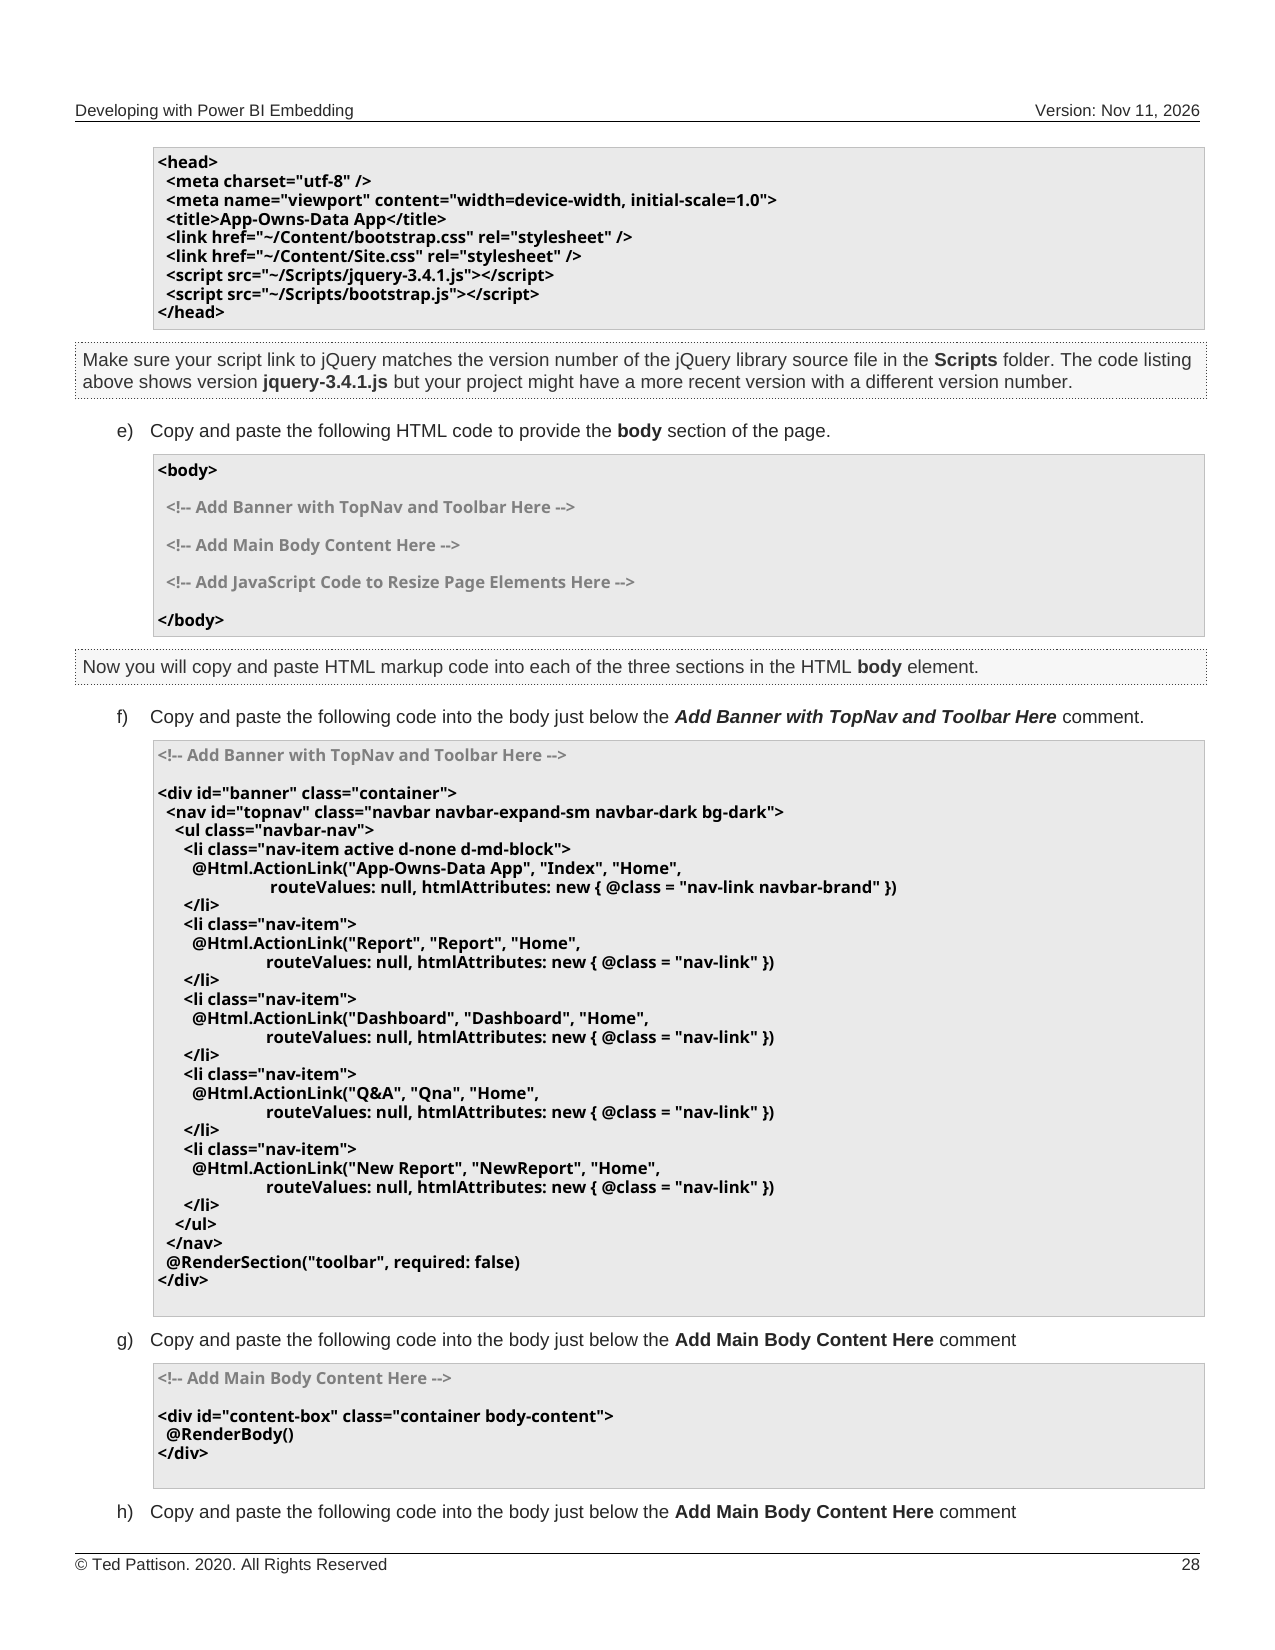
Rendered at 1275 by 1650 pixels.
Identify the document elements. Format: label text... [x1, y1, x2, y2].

text <!-- Add Main Body Content Here --> [154, 1364, 1204, 1381]
text routeValues: null, htmlAttributes: new { @class = "nav-link" }) [154, 1096, 1204, 1115]
text @RenderBody() [154, 1419, 1204, 1438]
text </div> [154, 1265, 1204, 1284]
text <meta charset="utf-8" /> [154, 166, 1204, 184]
list Copy and paste the following HTML code to provide the body section of the page. [117, 420, 1200, 442]
text <head> [154, 148, 1204, 166]
text @Html.ActionLink("Report", "Report", "Home", [154, 928, 1204, 946]
text <!-- Add Banner with TopNav and Toolbar Here --> [154, 492, 1204, 511]
text <li class="nav-item"> [154, 909, 1204, 928]
list Copy and paste the following code into the body just below the Add Banner with TopNav and Toolbar Here comment. [117, 706, 1200, 728]
text <title>App-Owns-Data App</title> [154, 203, 1204, 222]
text <link href="~/Content/bootstrap.css" rel="stylesheet" /> [154, 222, 1204, 241]
text </li> [154, 965, 1204, 984]
text Now you will copy and paste HTML markup code into each of the three sections in the HTML body element. [75, 649, 1207, 685]
text <!-- Add Banner with TopNav and Toolbar Here --> [154, 741, 1204, 759]
text <nav id="topnav" class="navbar navbar-expand-sm navbar-dark bg-dark"> [154, 796, 1204, 815]
text routeValues: null, htmlAttributes: new { @class = "nav-link" }) [154, 946, 1204, 965]
text </div> [154, 1438, 1204, 1456]
text <li class="nav-item"> [154, 1059, 1204, 1078]
text </body> [154, 604, 1204, 636]
text @RenderSection("toolbar", required: false) [154, 1246, 1204, 1265]
list Copy and paste the following code into the body just below the Add Main Body Content Here comment [117, 1329, 1200, 1350]
text <!-- Add Main Body Content Here --> [154, 529, 1204, 548]
text <li class="nav-item active d-none d-md-block"> [154, 834, 1204, 853]
text <!-- Add JavaScript Code to Resize Page Elements Here --> [154, 567, 1204, 586]
text </li> [154, 890, 1204, 909]
text routeValues: null, htmlAttributes: new { @class = "nav-link" }) [154, 1171, 1204, 1190]
list Copy and paste the following code into the body just below the Add Main Body Content Here comment [117, 1501, 1200, 1523]
text <li class="nav-item"> [154, 1134, 1204, 1153]
text </li> [154, 1040, 1204, 1059]
text <div id="content-box" class="container body-content"> [154, 1400, 1204, 1419]
text routeValues: null, htmlAttributes: new { @class = "nav-link navbar-brand" }) [154, 871, 1204, 890]
text <script src="~/Scripts/jquery-3.4.1.js"></script> [154, 259, 1204, 278]
text Make sure your script link to jQuery matches the version number of the jQuery library source file in the Scripts folder. The code listing above shows version jquery-3.4.1.js but your project might have a more recent version with a different version number. [75, 342, 1207, 399]
text </head> [154, 297, 1204, 329]
text </nav> [154, 1228, 1204, 1246]
text @Html.ActionLink("Q&A", "Qna", "Home", [154, 1078, 1204, 1096]
text routeValues: null, htmlAttributes: new { @class = "nav-link" }) [154, 1021, 1204, 1040]
text </li> [154, 1115, 1204, 1134]
text <div id="banner" class="container"> [154, 778, 1204, 796]
text @Html.ActionLink("Dashboard", "Dashboard", "Home", [154, 1003, 1204, 1021]
text <script src="~/Scripts/bootstrap.js"></script> [154, 278, 1204, 297]
text </ul> [154, 1209, 1204, 1228]
text @Html.ActionLink("App-Owns-Data App", "Index", "Home", [154, 853, 1204, 871]
text <li class="nav-item"> [154, 984, 1204, 1003]
text <ul class="navbar-nav"> [154, 815, 1204, 834]
text </li> [154, 1190, 1204, 1209]
text @Html.ActionLink("New Report", "NewReport", "Home", [154, 1153, 1204, 1171]
text <meta name="viewport" content="width=device-width, initial-scale=1.0"> [154, 184, 1204, 203]
text <body> [154, 455, 1204, 473]
text <link href="~/Content/Site.css" rel="stylesheet" /> [154, 241, 1204, 259]
